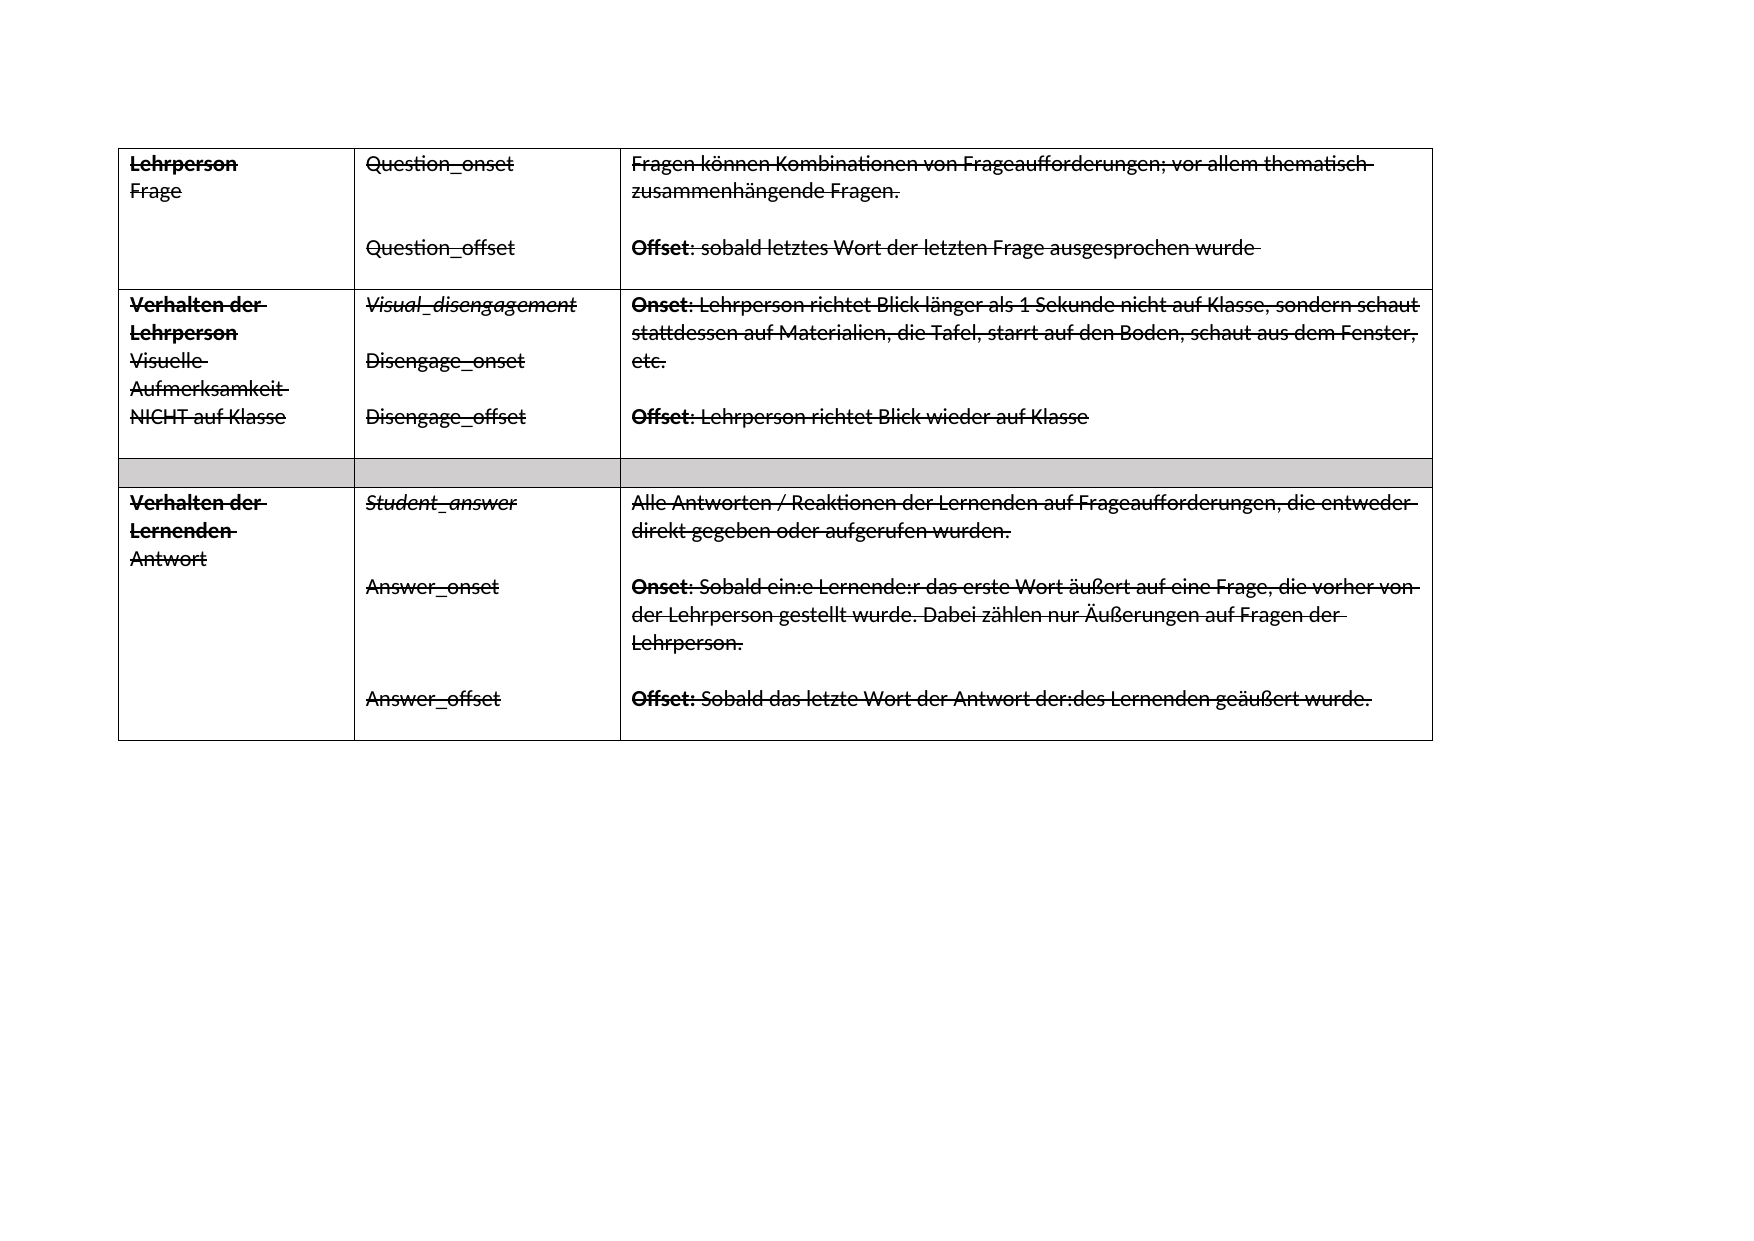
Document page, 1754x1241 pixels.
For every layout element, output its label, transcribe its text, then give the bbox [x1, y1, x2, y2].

table_cell [621, 459, 1432, 487]
table_cell Onset: Lehrperson richtet Blick länger als 1 Sekunde nicht auf Klasse, sondern schaut stattdessen auf Materialien, die Tafel, starrt auf den Boden, schaut aus dem Fenster, etc. Offset: Lehrperson richtet Blick wieder auf Klasse [621, 290, 1432, 458]
table_cell Visual_disengagement Disengage_onset Disengage_offset [355, 290, 620, 458]
table_cell Alle Antworten / Reaktionen der Lernenden auf Frageaufforderungen, die entweder direkt gegeben oder aufgerufen wurden. Onset: Sobald ein:e Lernende:r das erste Wort äußert auf eine Frage, die vorher von der Lehrperson gestellt wurde. Dabei zählen nur Äußerungen auf Fragen der Lehrperson. Offset: Sobald das letzte Wort der Antwort der:des Lernenden geäußert wurde. [621, 488, 1432, 740]
table_cell Student_answer Answer_onset Answer_offset [355, 488, 620, 740]
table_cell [621, 149, 1432, 289]
table_cell [355, 459, 620, 487]
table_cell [119, 149, 354, 289]
table_cell Verhalten der Lernenden Antwort [119, 488, 354, 740]
table_cell [119, 459, 354, 487]
table_cell Verhalten der Lehrperson Visuelle Aufmerksamkeit NICHT auf Klasse [119, 290, 354, 458]
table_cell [355, 149, 620, 289]
